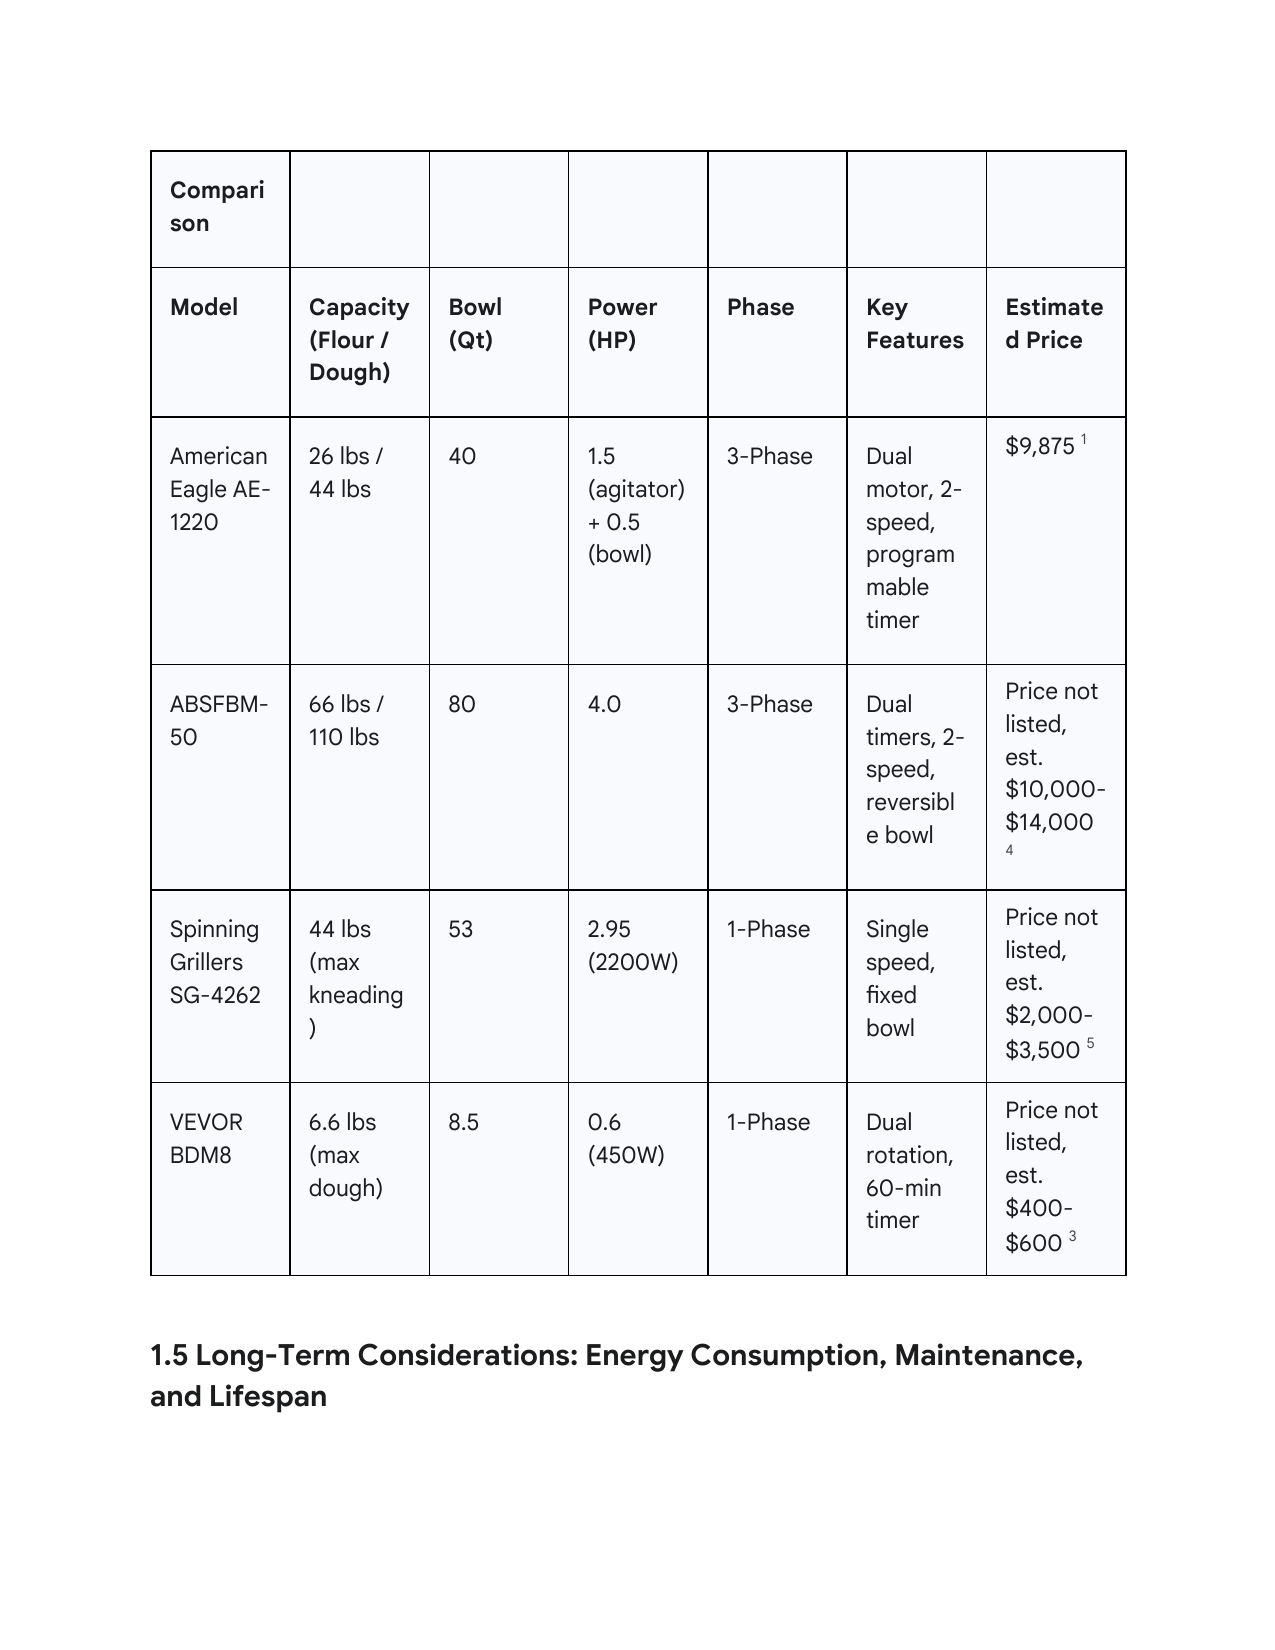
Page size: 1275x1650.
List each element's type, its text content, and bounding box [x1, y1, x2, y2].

table_cell 3-Phase [709, 418, 846, 663]
table_cell Power (HP) [569, 268, 707, 416]
table_cell Key Features [848, 268, 986, 416]
table_header [848, 152, 986, 267]
table_cell Price not listed, est. $400-$600 3 [987, 1083, 1125, 1275]
table_cell Price not listed, est. $2,000-$3,500 5 [987, 891, 1125, 1082]
table_cell 6.6 lbs (max dough) [291, 1083, 429, 1275]
table_cell 1.5 (agitator) + 0.5 (bowl) [569, 418, 707, 663]
table_cell Dual timers, 2-speed, reversible bowl [848, 665, 986, 889]
table_cell 26 lbs / 44 lbs [291, 418, 429, 663]
table_cell $9,875 1 [987, 418, 1125, 663]
table_cell 44 lbs (max kneading) [291, 891, 429, 1082]
table_header [987, 152, 1125, 267]
table_cell 2.95 (2200W) [569, 891, 707, 1082]
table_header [152, 152, 289, 267]
table_cell Bowl (Qt) [430, 268, 568, 416]
table_cell Dual rotation, 60-min timer [848, 1083, 986, 1275]
table_cell Dual motor, 2-speed, programmable timer [848, 418, 986, 663]
table_header [709, 152, 846, 267]
table_cell 0.6 (450W) [569, 1083, 707, 1275]
table_cell 80 [430, 665, 568, 889]
table_cell Single speed, fixed bowl [848, 891, 986, 1082]
table_cell 1-Phase [709, 891, 846, 1082]
table_header [569, 152, 707, 267]
table_cell 66 lbs / 110 lbs [291, 665, 429, 889]
table_cell 3-Phase [709, 665, 846, 889]
table_cell Price not listed, est. $10,000-$14,000 4 [987, 665, 1125, 889]
table_header [430, 152, 568, 267]
table_cell ABSFBM-50 [152, 665, 289, 889]
table_cell American Eagle AE-1220 [152, 418, 289, 663]
subtitle 1.5 Long-Term Considerations: Energy Consumption, Maintenance, and Lifespan [150, 1337, 1125, 1415]
table_cell Model [152, 268, 289, 416]
table_cell 4.0 [569, 665, 707, 889]
table_cell Estimated Price [987, 268, 1125, 416]
table_cell Spinning Grillers SG-4262 [152, 891, 289, 1082]
table_cell 40 [430, 418, 568, 663]
table_header [291, 152, 429, 267]
table_cell VEVOR BDM8 [152, 1083, 289, 1275]
table_cell Capacity (Flour / Dough) [291, 268, 429, 416]
table_cell Phase [709, 268, 846, 416]
table_cell 1-Phase [709, 1083, 846, 1275]
table_cell 8.5 [430, 1083, 568, 1275]
table_cell 53 [430, 891, 568, 1082]
